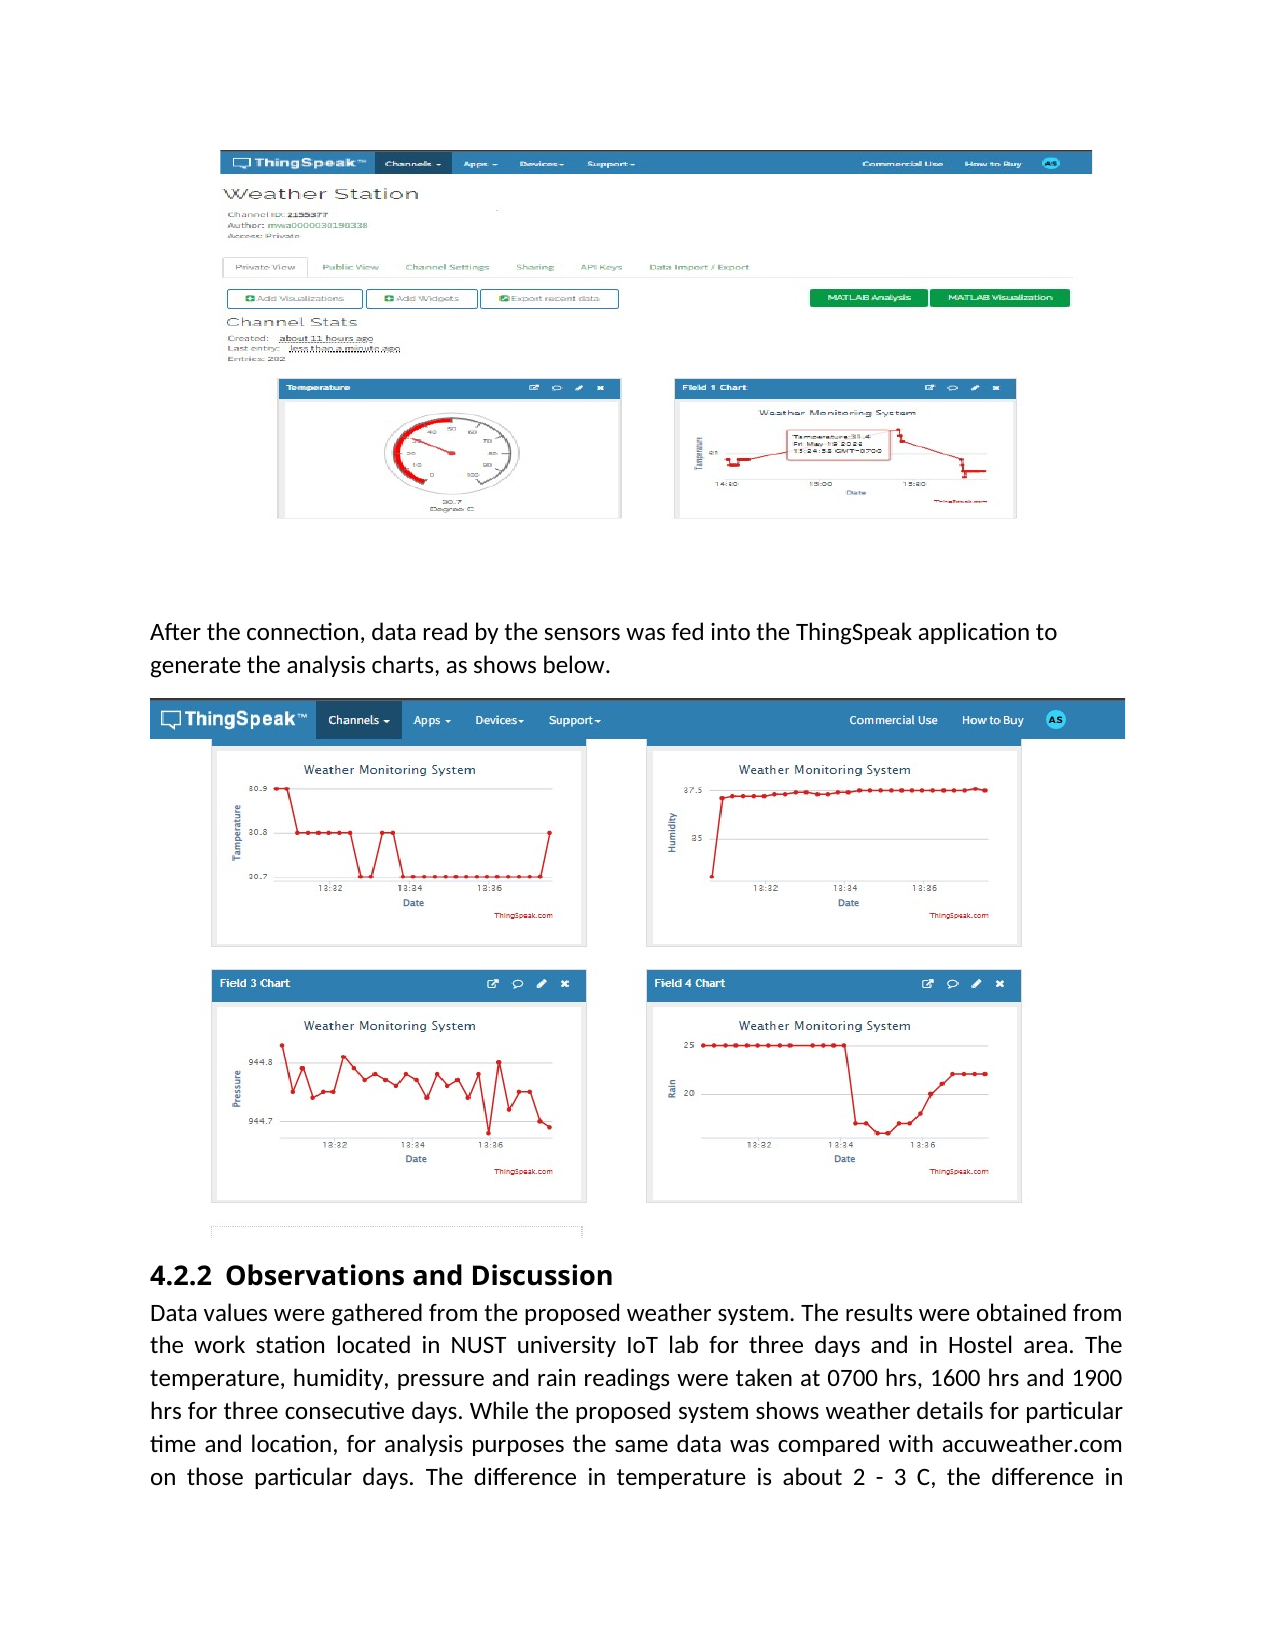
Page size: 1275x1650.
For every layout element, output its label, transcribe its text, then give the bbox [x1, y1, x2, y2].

subtitle Observations and Discussion [150, 1257, 1125, 1294]
picture [220, 150, 1093, 527]
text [150, 1297, 1125, 1492]
picture [150, 698, 1125, 1238]
text After the connection, data read by the sensors was fed into the ThingSpeak application to generate the analysis charts, as shows below. [150, 616, 1125, 680]
